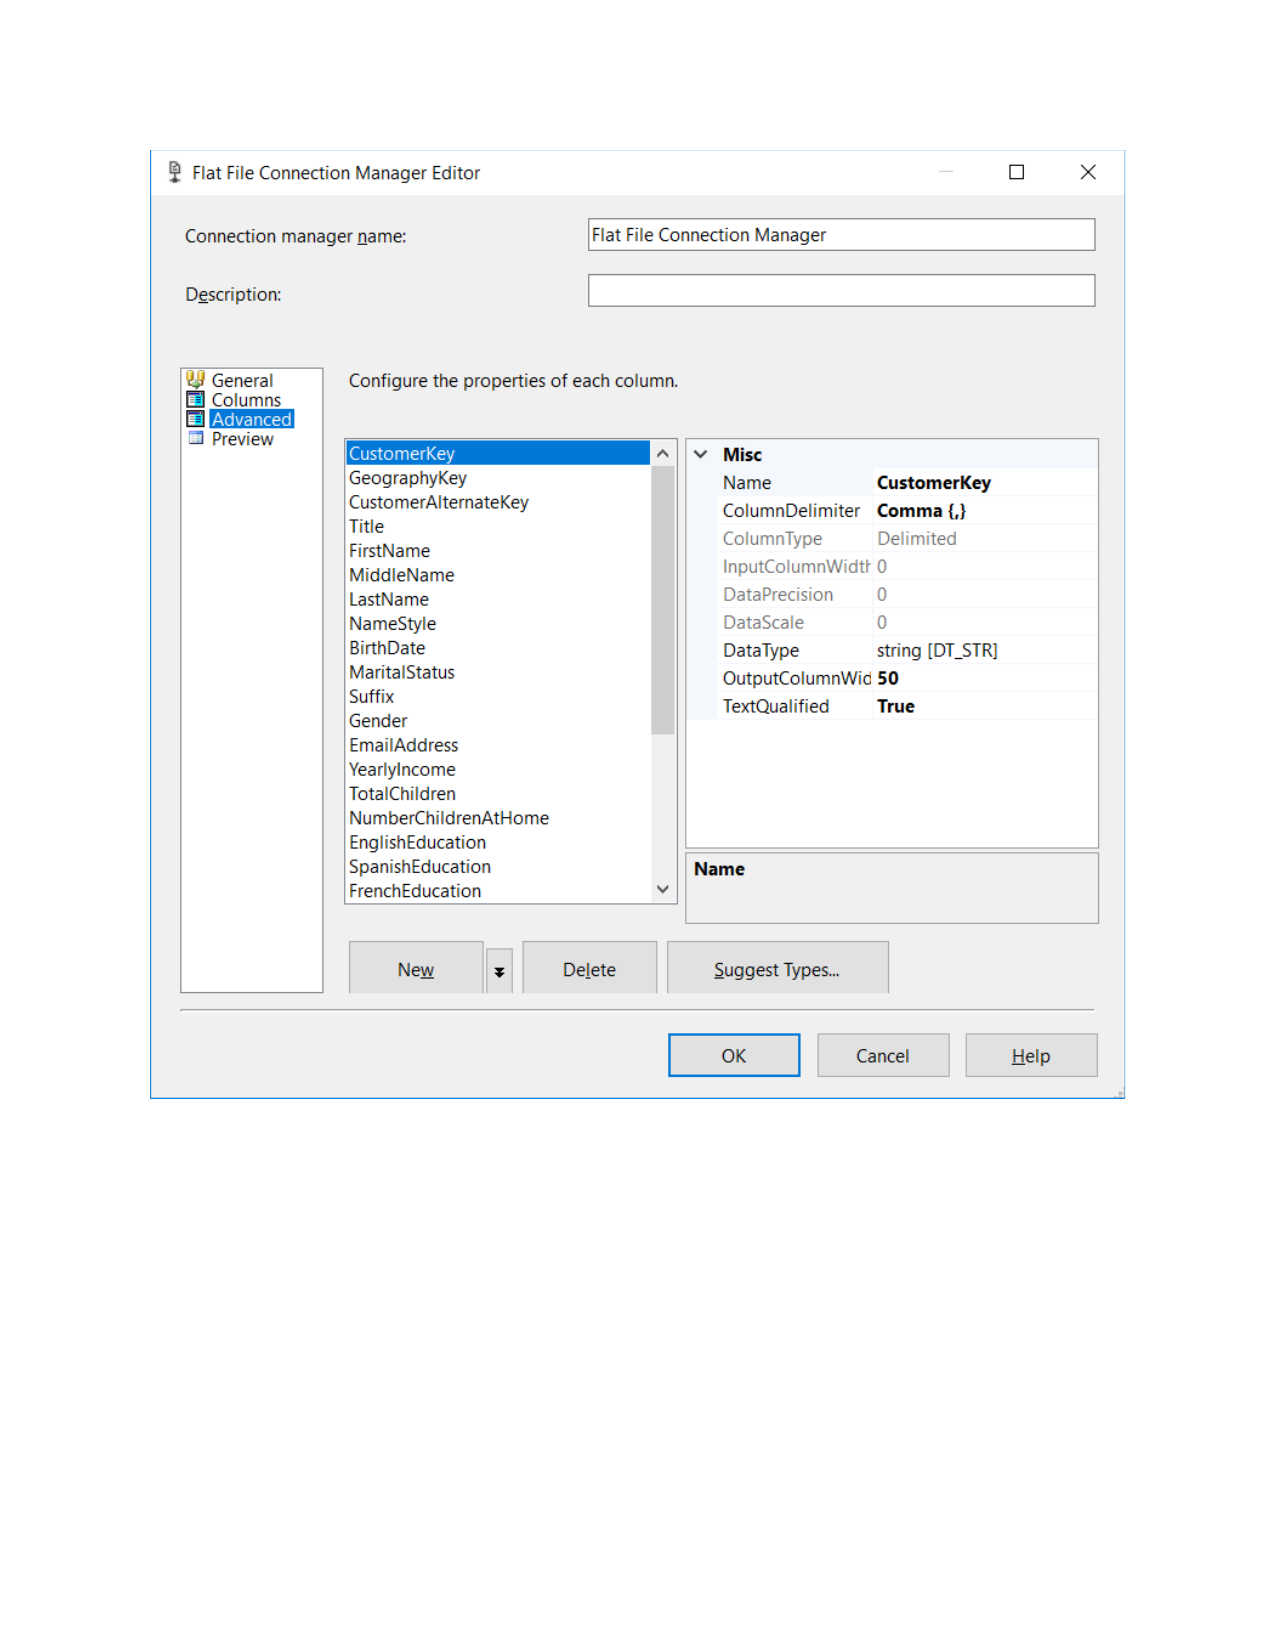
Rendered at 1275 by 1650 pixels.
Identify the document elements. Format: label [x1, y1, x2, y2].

picture [150, 150, 1125, 1099]
